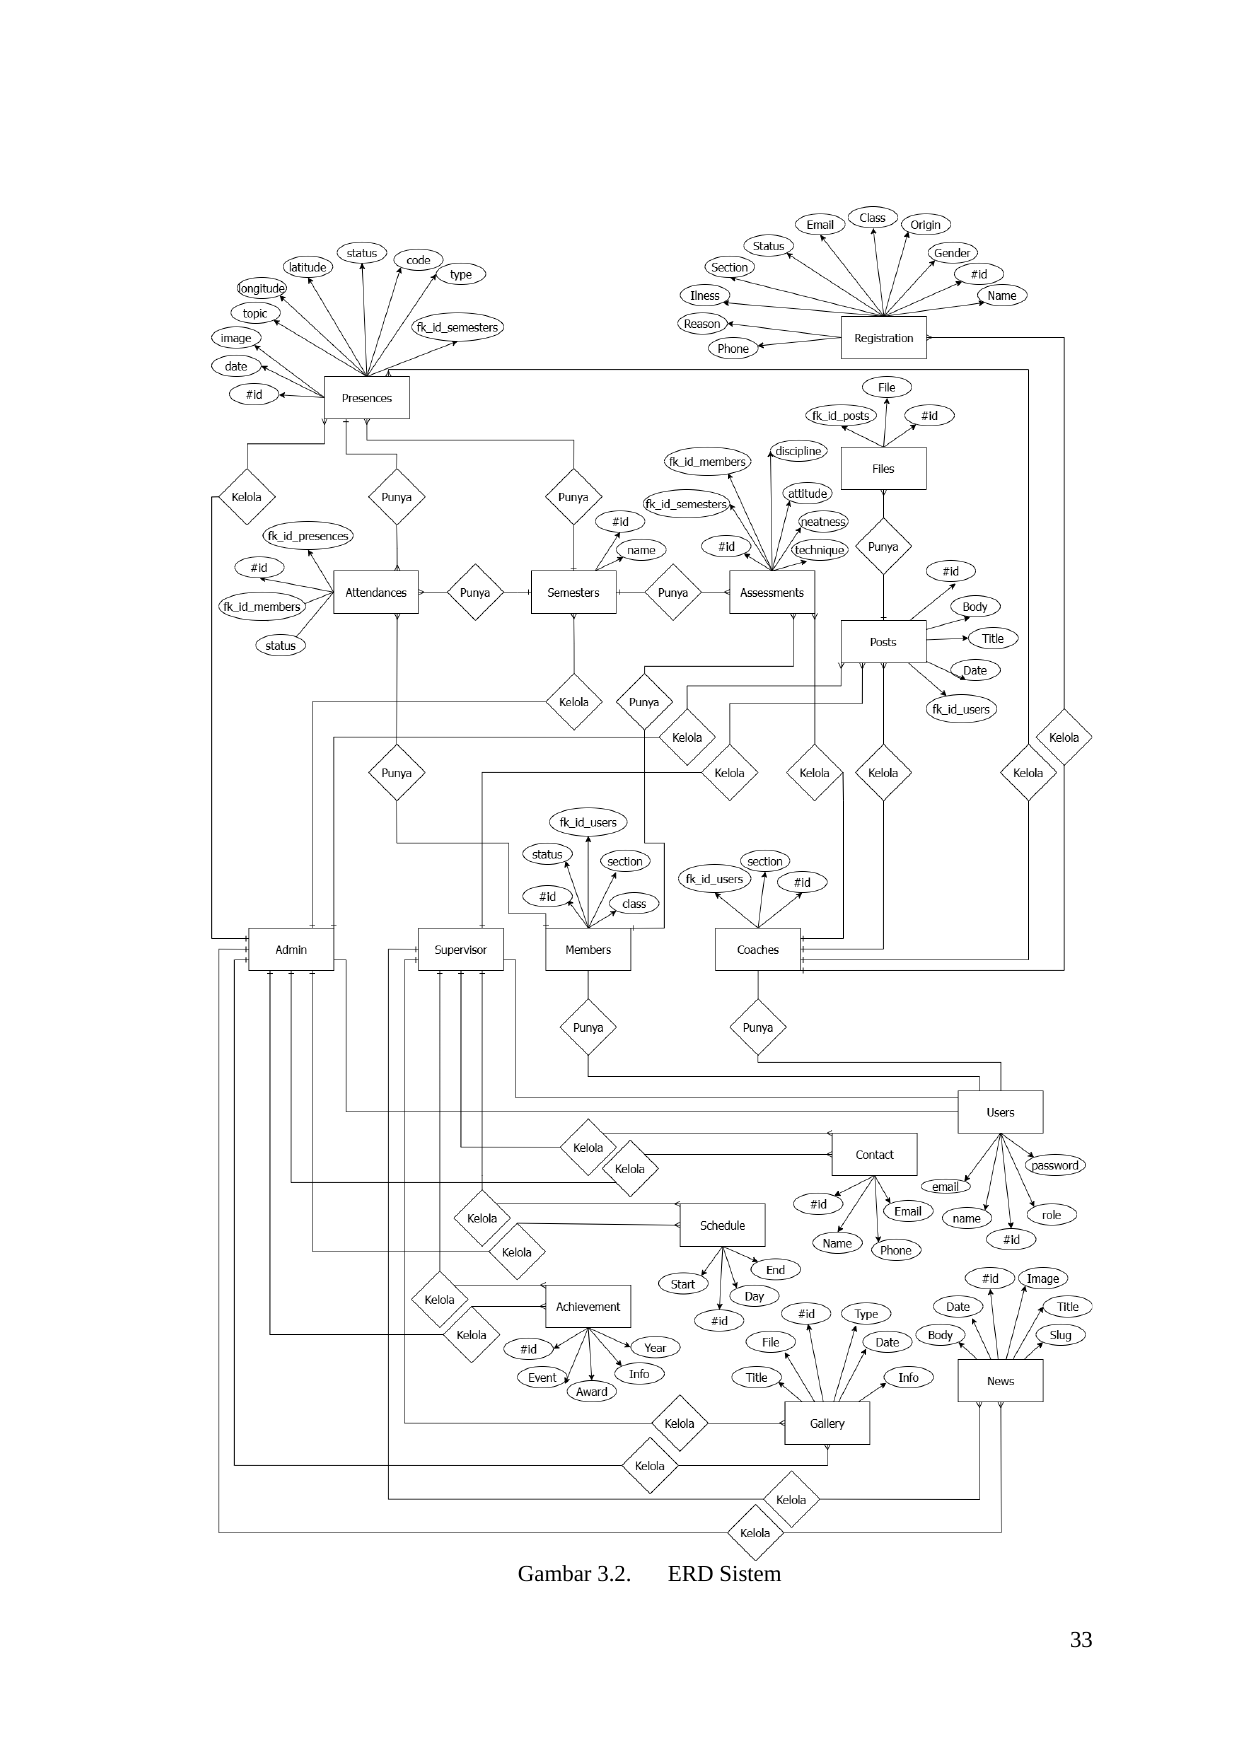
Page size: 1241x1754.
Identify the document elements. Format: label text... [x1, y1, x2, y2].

picture [206, 206, 1093, 1561]
list ERD Sistem [207, 1561, 1092, 1586]
